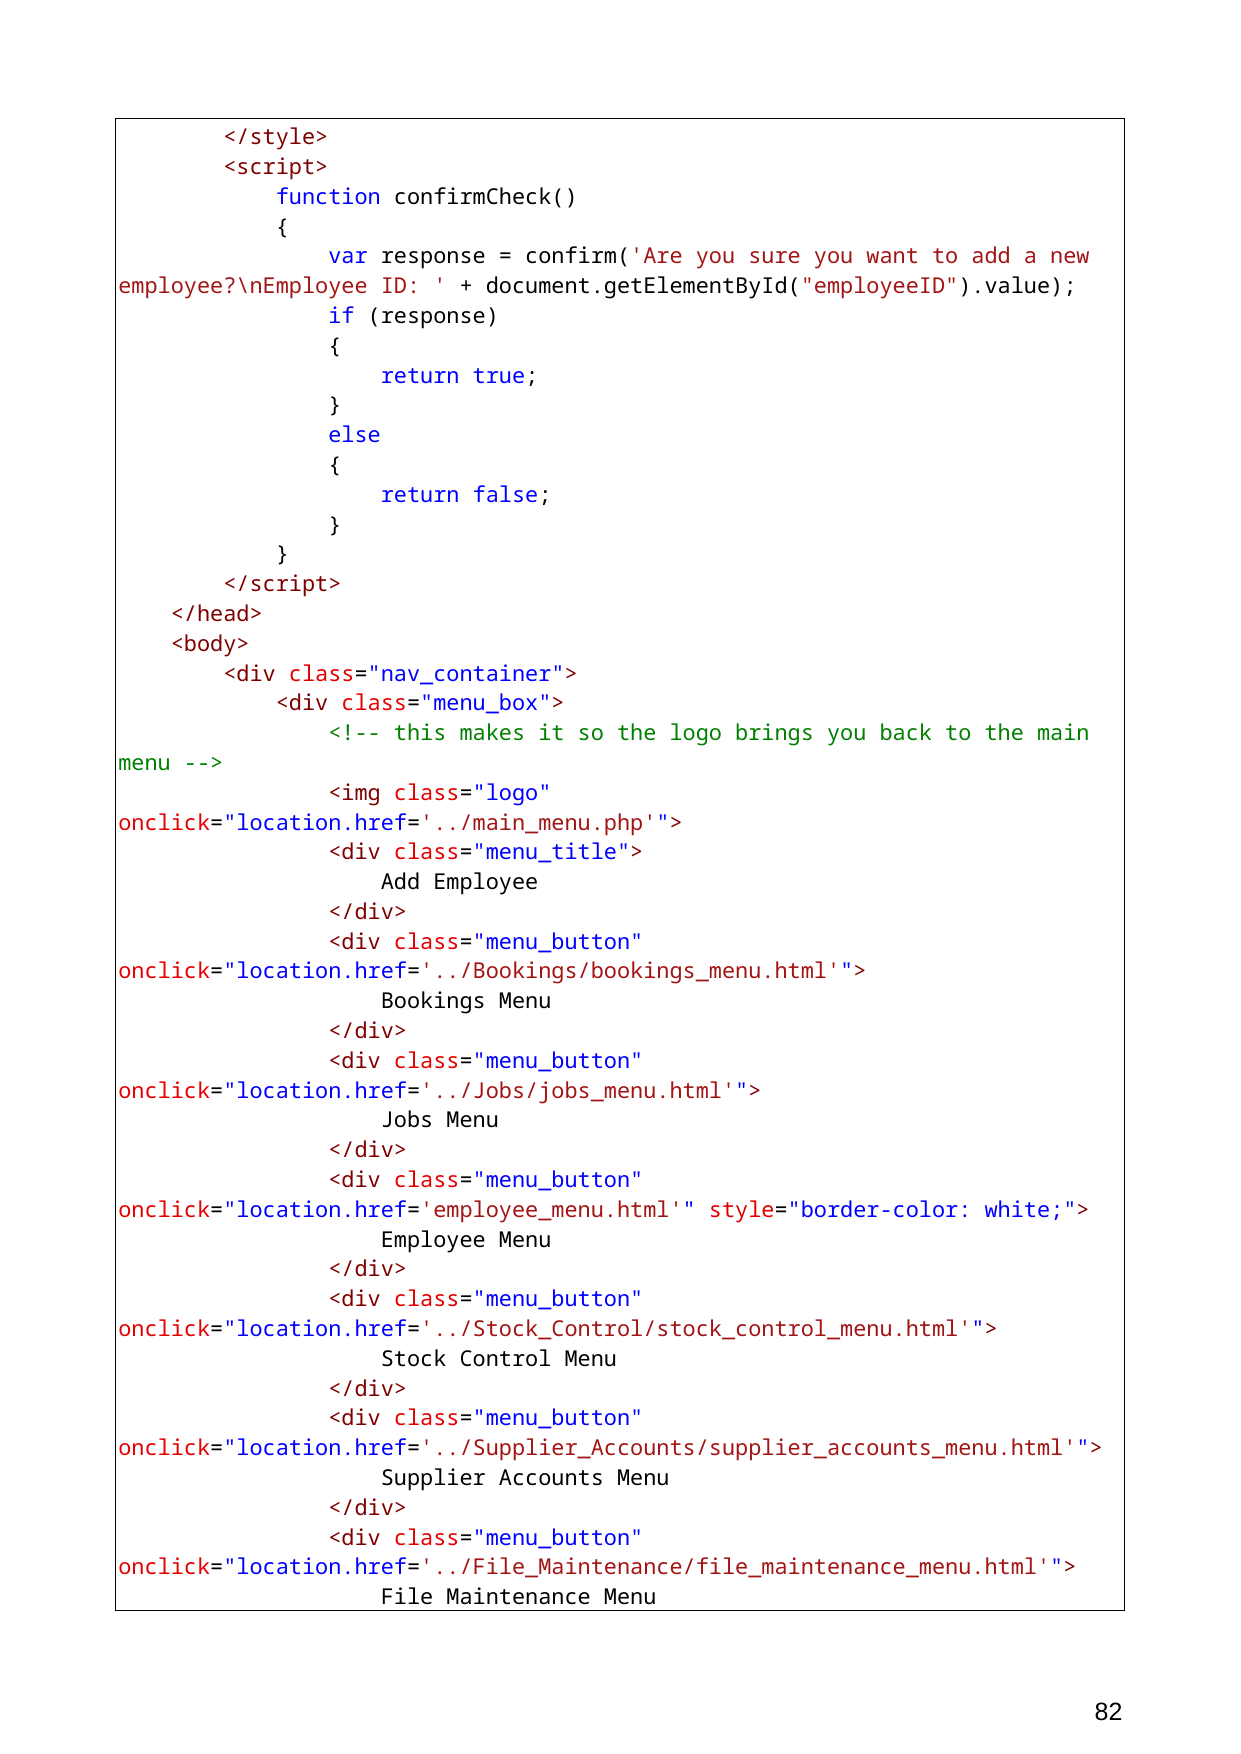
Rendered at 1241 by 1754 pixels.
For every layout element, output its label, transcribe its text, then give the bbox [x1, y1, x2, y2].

text { [118, 211, 1122, 240]
text <div class="menu_button" onclick="location.href='../Stock_Control/stock_control_menu.html'"> [118, 1283, 1122, 1343]
text else [118, 419, 1122, 449]
text </script> [118, 568, 1122, 598]
text Jobs Menu [118, 1104, 1122, 1134]
text Supplier Accounts Menu [118, 1462, 1122, 1492]
text { [118, 449, 1122, 479]
text </div> [118, 896, 1122, 926]
text Employee Menu [118, 1223, 1122, 1253]
text </head> [118, 598, 1122, 628]
text return true; [118, 359, 1122, 389]
text <div class="menu_button" onclick="location.href='../Bookings/bookings_menu.html'"> [118, 926, 1122, 985]
text </div> [118, 1492, 1122, 1521]
text </div> [118, 1134, 1122, 1164]
text return false; [118, 479, 1122, 508]
text <div class="menu_box"> [118, 687, 1122, 717]
text </div> [118, 1372, 1122, 1402]
text <div class="menu_button" onclick="location.href='../Jobs/jobs_menu.html'"> [118, 1045, 1122, 1104]
text } [118, 389, 1122, 419]
text <img class="logo" onclick="location.href='../main_menu.php'"> [118, 777, 1122, 836]
text } [118, 508, 1122, 538]
text function confirmCheck() [118, 181, 1122, 211]
text Stock Control Menu [118, 1343, 1122, 1372]
text </div> [118, 1015, 1122, 1045]
text Bookings Menu [118, 985, 1122, 1015]
text <script> [118, 151, 1122, 181]
text </div> [118, 1253, 1122, 1283]
text } [118, 538, 1122, 568]
text <div class="menu_title"> [118, 836, 1122, 866]
text File Maintenance Menu [118, 1581, 1122, 1610]
text var response = confirm('Are you sure you want to add a new employee?\nEmployee ID: ' + document.getElementById("employeeID").value); [118, 240, 1122, 300]
text <div class="menu_button" onclick="location.href='../Supplier_Accounts/supplier_accounts_menu.html'"> [118, 1402, 1122, 1462]
text { [118, 330, 1122, 359]
text <!-- this makes it so the logo brings you back to the main menu --> [118, 717, 1122, 777]
text Add Employee [118, 866, 1122, 896]
text <body> [118, 628, 1122, 657]
text </style> [116, 119, 1124, 151]
text <div class="menu_button" onclick="location.href='../File_Maintenance/file_maintenance_menu.html'"> [118, 1521, 1122, 1581]
text if (response) [118, 300, 1122, 330]
text <div class="nav_container"> [118, 657, 1122, 687]
text <div class="menu_button" onclick="location.href='employee_menu.html'" style="border-color: white;"> [118, 1164, 1122, 1223]
